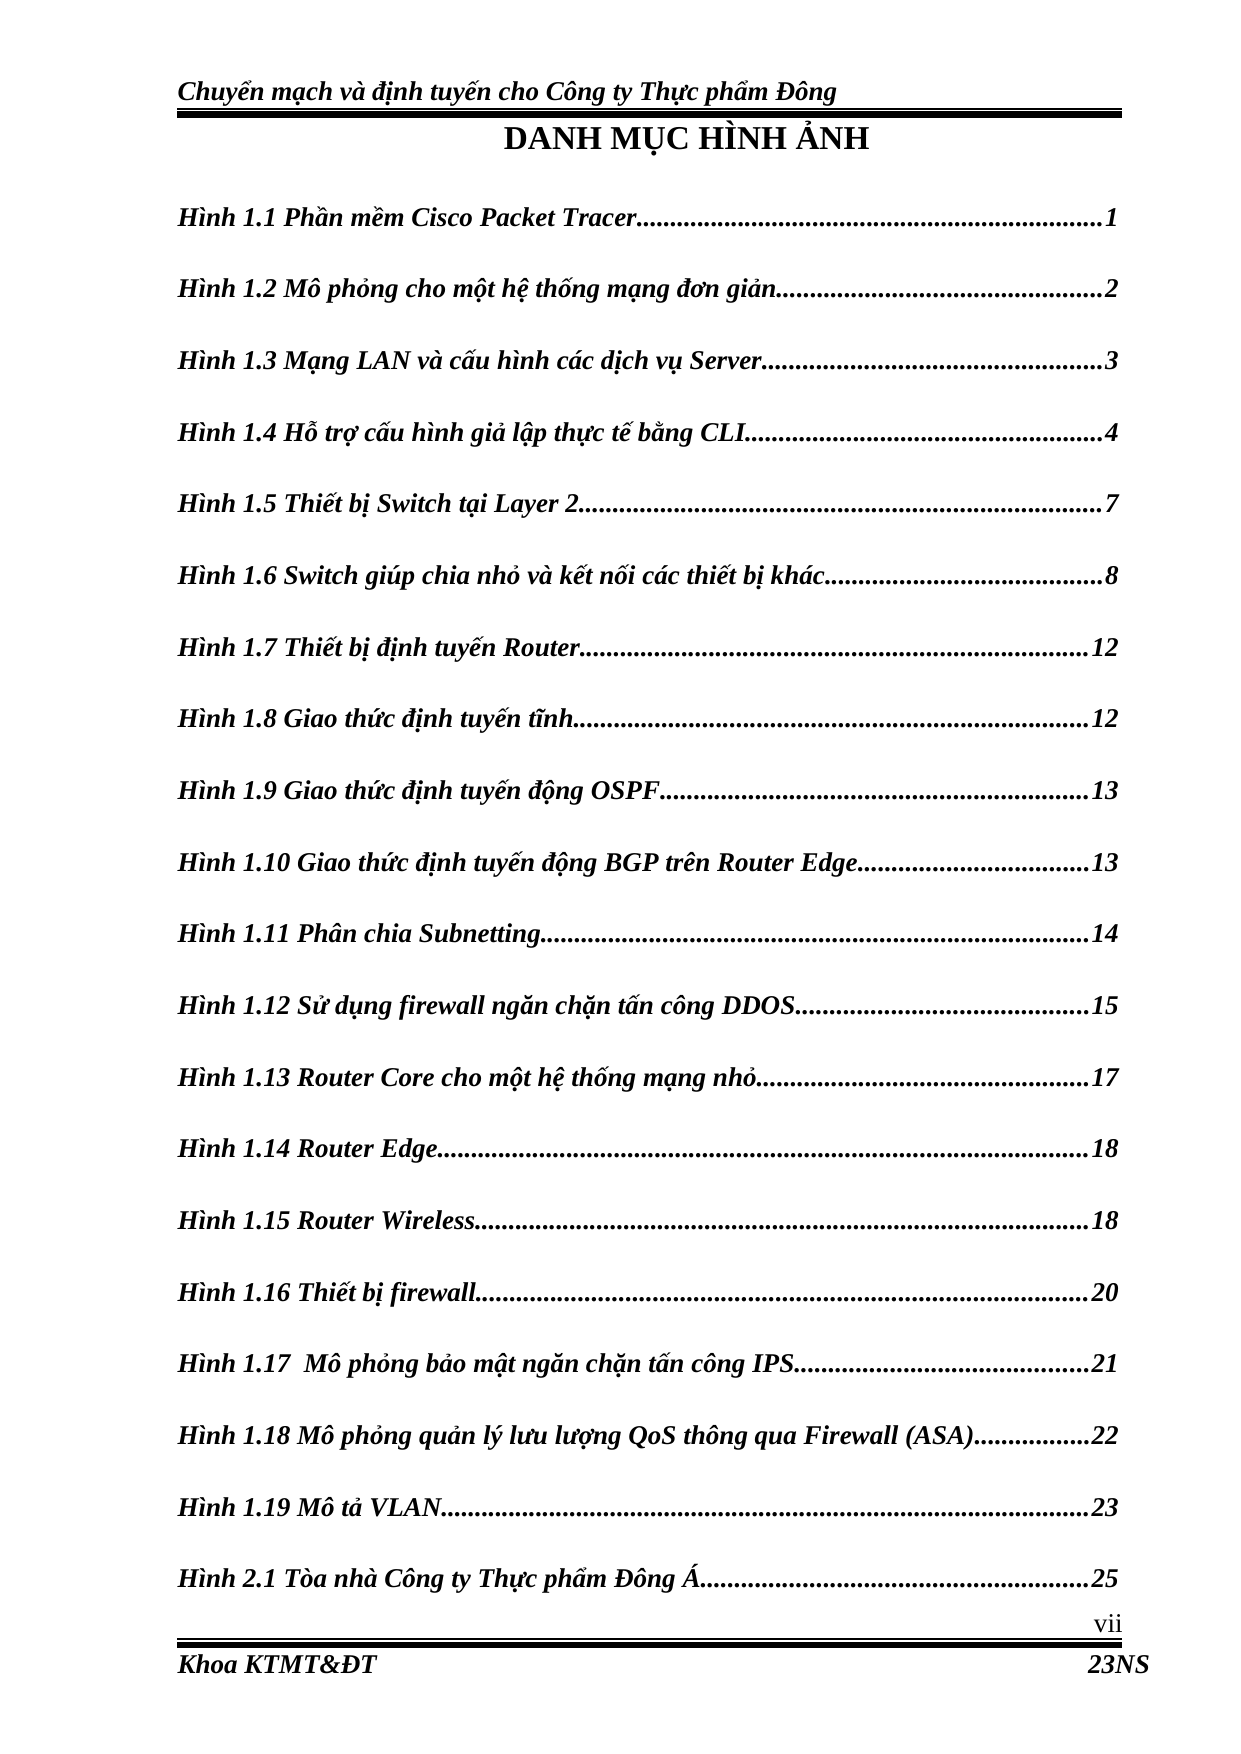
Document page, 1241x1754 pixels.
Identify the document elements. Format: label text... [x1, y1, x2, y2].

text Hình 1.5 Thiết bị Switch tại Layer 2 7 [177, 487, 1122, 518]
text Hình 1.19 Mô tả VLAN 23 [177, 1491, 1122, 1522]
text Hình 1.3 Mạng LAN và cấu hình các dịch vụ Server 3 [177, 344, 1122, 375]
text Hình 1.18 Mô phỏng quản lý lưu lượng QoS thông qua Firewall (ASA) 22 [177, 1419, 1122, 1450]
text Hình 1.7 Thiết bị định tuyến Router 12 [177, 631, 1122, 662]
text Hình 1.16 Thiết bị firewall 20 [177, 1276, 1122, 1307]
text Hình 1.17 Mô phỏng bảo mật ngăn chặn tấn công IPS 21 [177, 1347, 1122, 1378]
text Hình 1.10 Giao thức định tuyến động BGP trên Router Edge 13 [177, 846, 1122, 877]
subtitle DANH MỤC HÌNH ẢNH [251, 118, 1122, 156]
text Hình 1.14 Router Edge 18 [177, 1132, 1122, 1163]
text Hình 1.15 Router Wireless 18 [177, 1204, 1122, 1235]
text Hình 1.6 Switch giúp chia nhỏ và kết nối các thiết bị khác 8 [177, 559, 1122, 590]
text Hình 2.1 Tòa nhà Công ty Thực phẩm Đông Á 25 [177, 1562, 1122, 1593]
text Hình 1.1 Phần mềm Cisco Packet Tracer 1 [177, 201, 1122, 232]
text Hình 1.9 Giao thức định tuyến động OSPF 13 [177, 774, 1122, 805]
text Hình 1.13 Router Core cho một hệ thống mạng nhỏ 17 [177, 1061, 1122, 1092]
text Hình 1.11 Phân chia Subnetting 14 [177, 917, 1122, 948]
text Hình 1.4 Hỗ trợ cấu hình giả lập thực tế bằng CLI 4 [177, 416, 1122, 447]
text Hình 1.8 Giao thức định tuyến tĩnh 12 [177, 702, 1122, 733]
text Hình 1.12 Sử dụng firewall ngăn chặn tấn công DDOS 15 [177, 989, 1122, 1020]
text Hình 1.2 Mô phỏng cho một hệ thống mạng đơn giản 2 [177, 272, 1122, 303]
